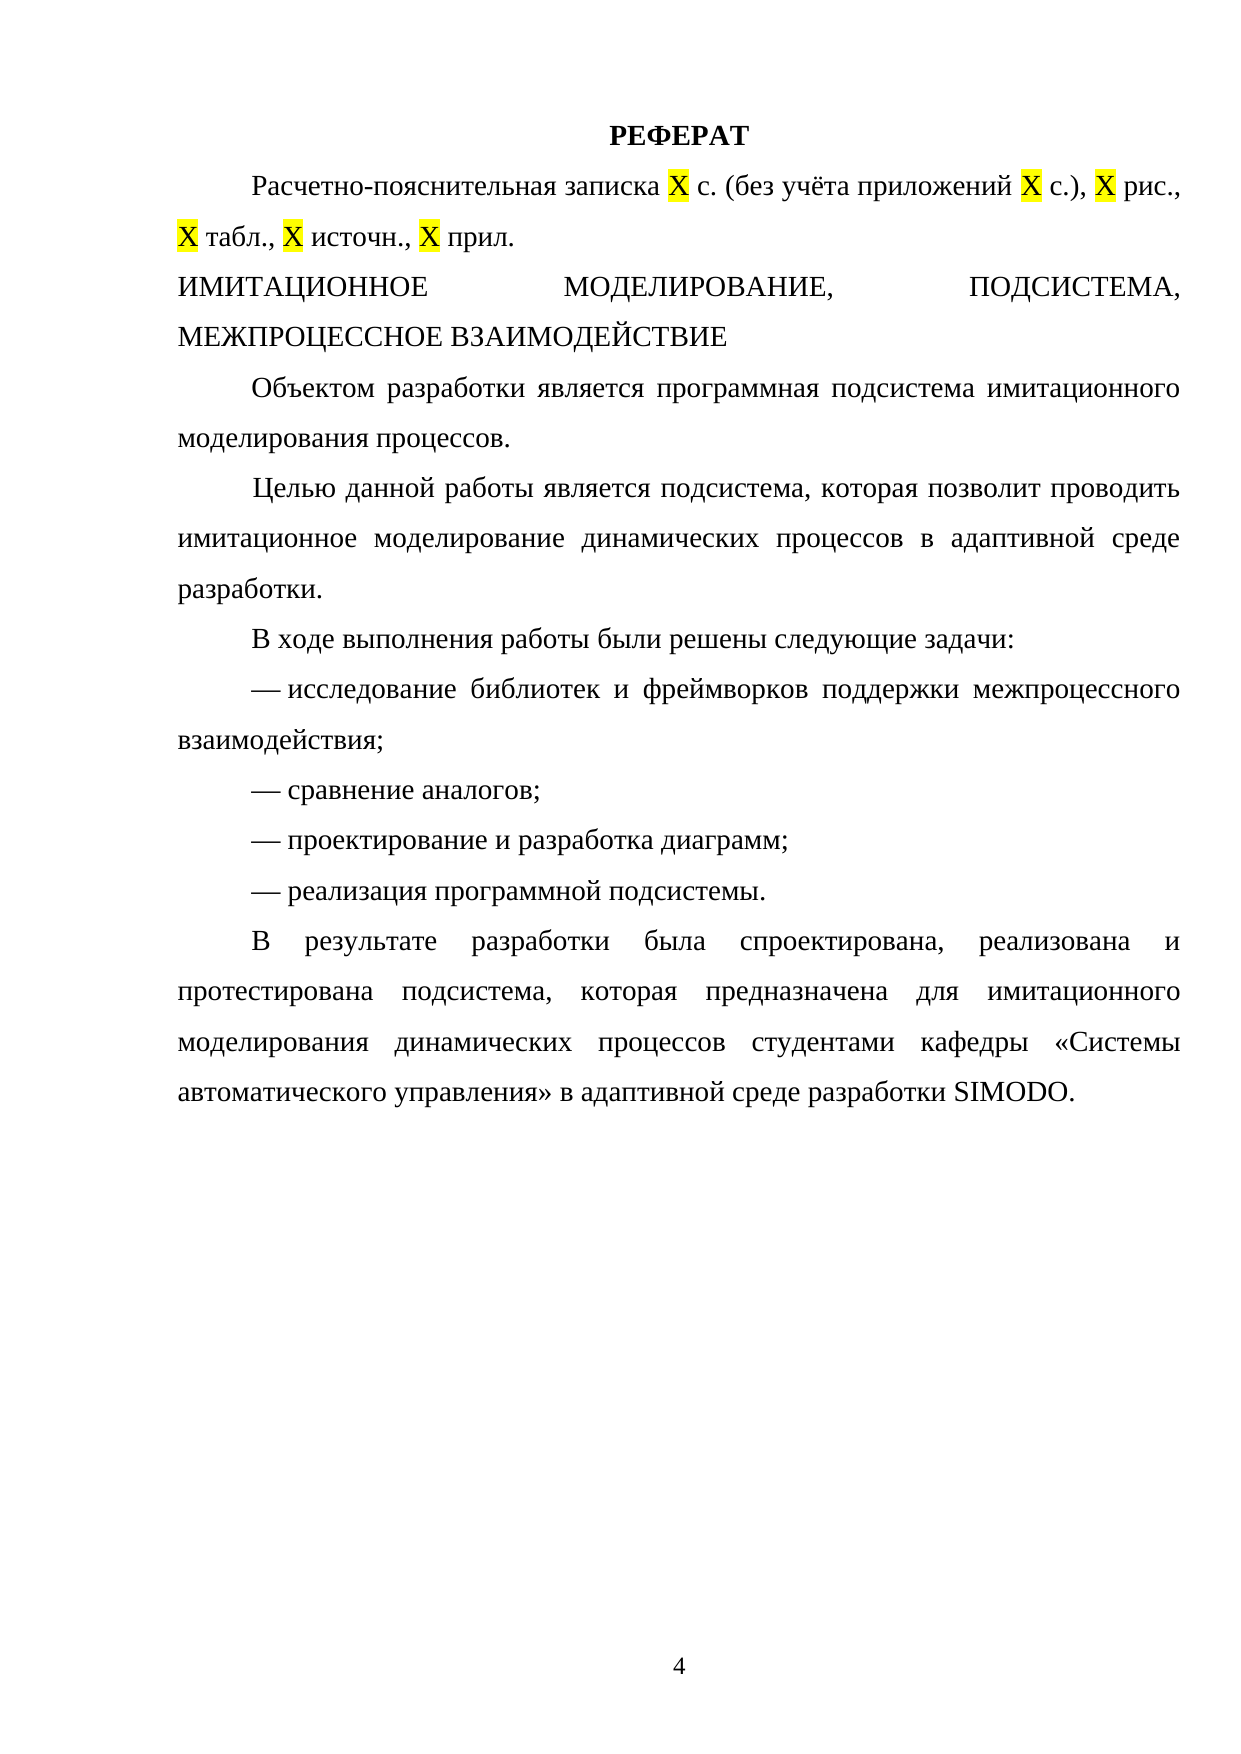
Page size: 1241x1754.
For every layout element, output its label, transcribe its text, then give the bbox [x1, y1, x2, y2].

text В ходе выполнения работы были решены следующие задачи: [177, 621, 1181, 655]
list исследование библиотек и фреймворков поддержки межпроцессного взаимодействия; [177, 672, 1181, 755]
text ИМИТАЦИОННОЕ МОДЕЛИРОВАНИЕ, ПОДСИСТЕМА, МЕЖПРОЦЕССНОЕ ВЗАИМОДЕЙСТВИЕ [177, 269, 1181, 353]
text В результате разработки была спроектирована, реализована и протестирована подсистема, которая предназначена для имитационного моделирования динамических процессов студентами кафедры «Системы автоматического управления» в адаптивной среде разработки SIMODO. [177, 923, 1181, 1108]
text Расчетно-пояснительная записка X с. (без учёта приложений X с.), X рис., X табл., X источн., X прил. [177, 168, 1181, 252]
list реализация программной подсистемы. [177, 873, 1181, 906]
list Целью данной работы является подсистема, которая позволит проводить имитационное моделирование динамических процессов в адаптивной среде разработки. [177, 470, 1181, 604]
text РЕФЕРАТ [177, 118, 1181, 152]
list проектирование и разработка диаграмм; [177, 822, 1181, 856]
list сравнение аналогов; [177, 772, 1181, 806]
text Объектом разработки является программная подсистема имитационного моделирования процессов. [177, 370, 1181, 453]
